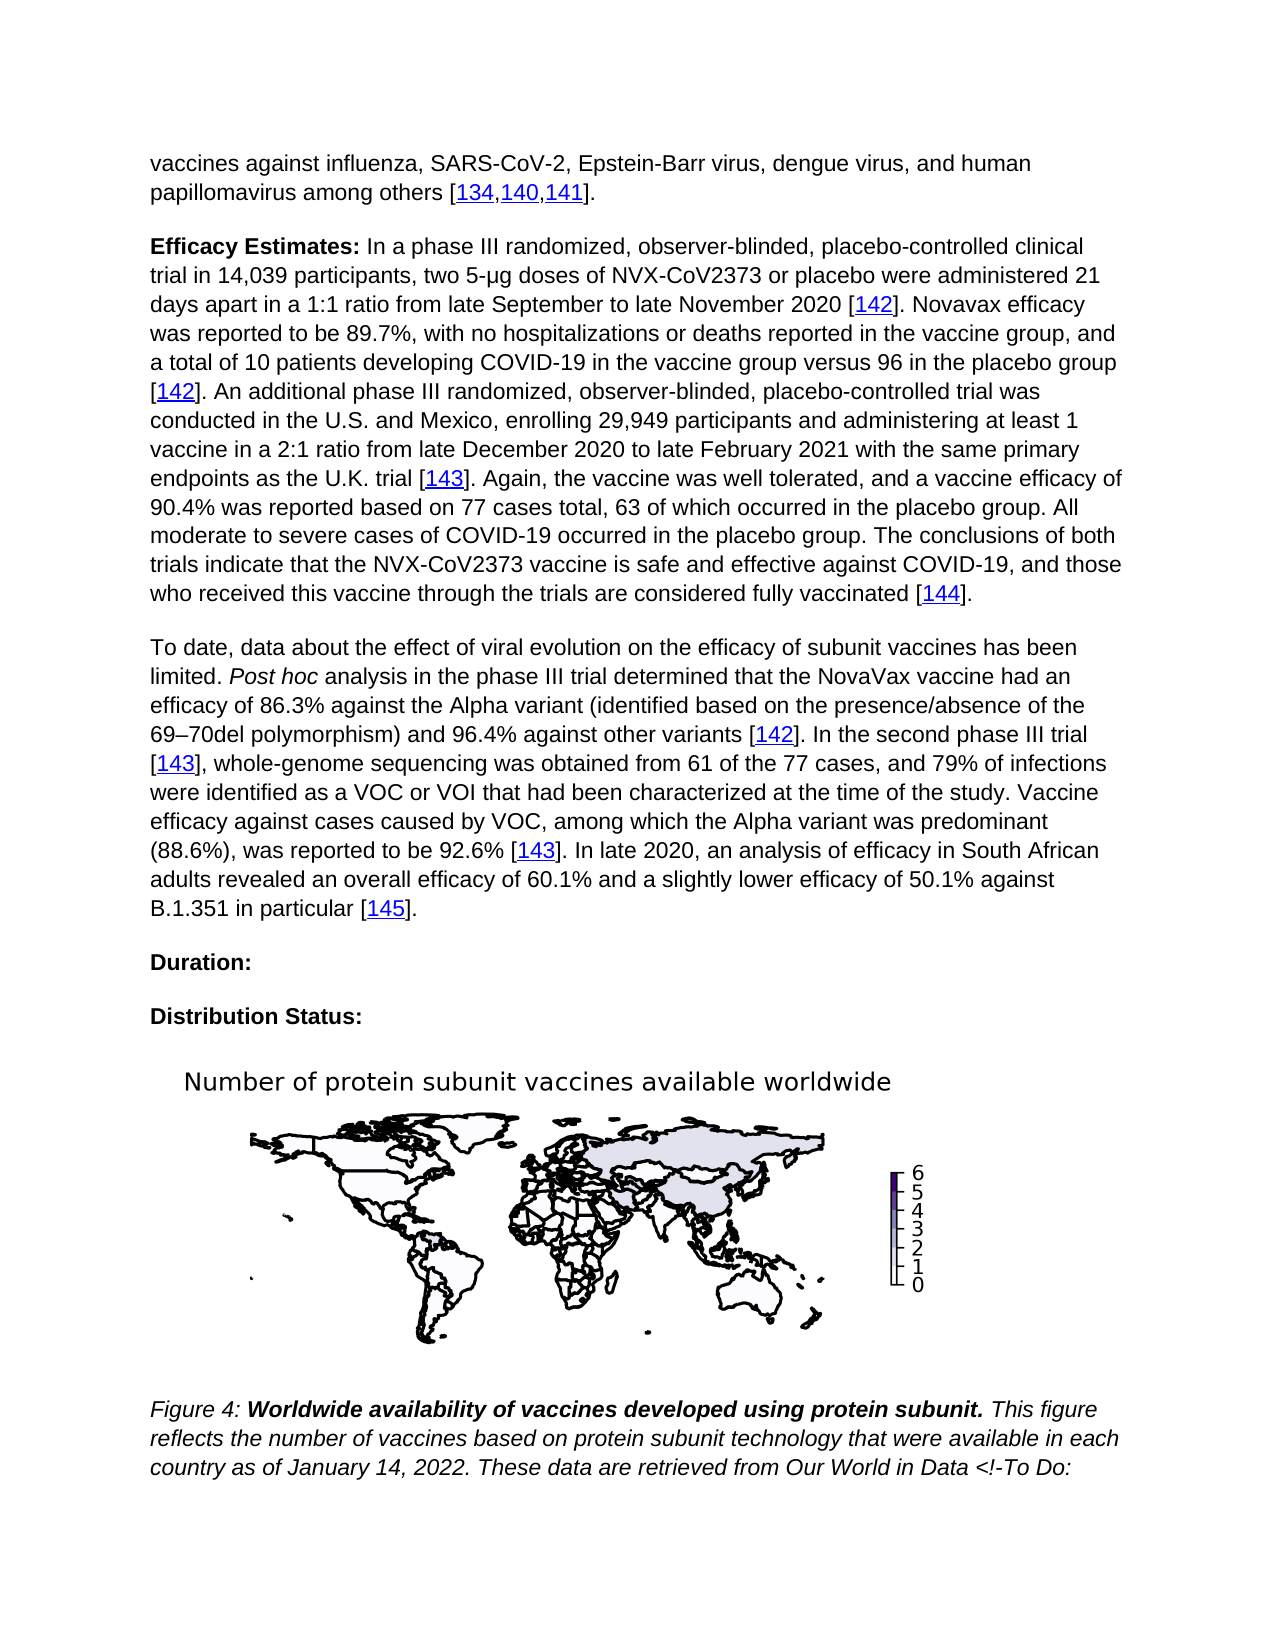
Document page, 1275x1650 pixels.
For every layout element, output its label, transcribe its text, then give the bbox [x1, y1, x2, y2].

text Duration: [150, 949, 1125, 975]
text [150, 1396, 1125, 1480]
text Efficacy Estimates: In a phase III randomized, observer-blinded, placebo-controlled clinical trial in 14,039 participants, two 5-μg doses of NVX-CoV2373 or placebo were administered 21 days apart in a 1:1 ratio from late September to late November 2020 [142]. Novavax efficacy was reported to be 89.7%, with no hospitalizations or deaths reported in the vaccine group, and a total of 10 patients developing COVID-19 in the vaccine group versus 96 in the placebo group [142]. An additional phase III randomized, observer-blinded, placebo-controlled trial was conducted in the U.S. and Mexico, enrolling 29,949 participants and administering at least 1 vaccine in a 2:1 ratio from late December 2020 to late February 2021 with the same primary endpoints as the U.K. trial [143]. Again, the vaccine was well tolerated, and a vaccine efficacy of 90.4% was reported based on 77 cases total, 63 of which occurred in the placebo group. All moderate to severe cases of COVID-19 occurred in the placebo group. The conclusions of both trials indicate that the NVX-CoV2373 vaccine is safe and effective against COVID-19, and those who received this vaccine through the trials are considered fully vaccinated [144]. [150, 233, 1125, 607]
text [150, 150, 1125, 205]
text Distribution Status: [150, 1003, 1125, 1029]
text To date, data about the effect of viral evolution on the efficacy of subunit vaccines has been limited. Post hoc analysis in the phase III trial determined that the NovaVax vaccine had an efficacy of 86.3% against the Alpha variant (identified based on the presence/absence of the 69–70del polymorphism) and 96.4% against other variants [142]. In the second phase III trial [143], whole-genome sequencing was obtained from 61 of the 77 cases, and 79% of infections were identified as a VOC or VOI that had been characterized at the time of the study. Vaccine efficacy against cases caused by VOC, among which the Alpha variant was predominant (88.6%), was reported to be 92.6% [143]. In late 2020, an analysis of efficacy in South African adults revealed an overall efficacy of 60.1% and a slightly lower efficacy of 50.1% against B.1.351 in particular [145]. [150, 634, 1125, 921]
picture [168, 1056, 939, 1369]
